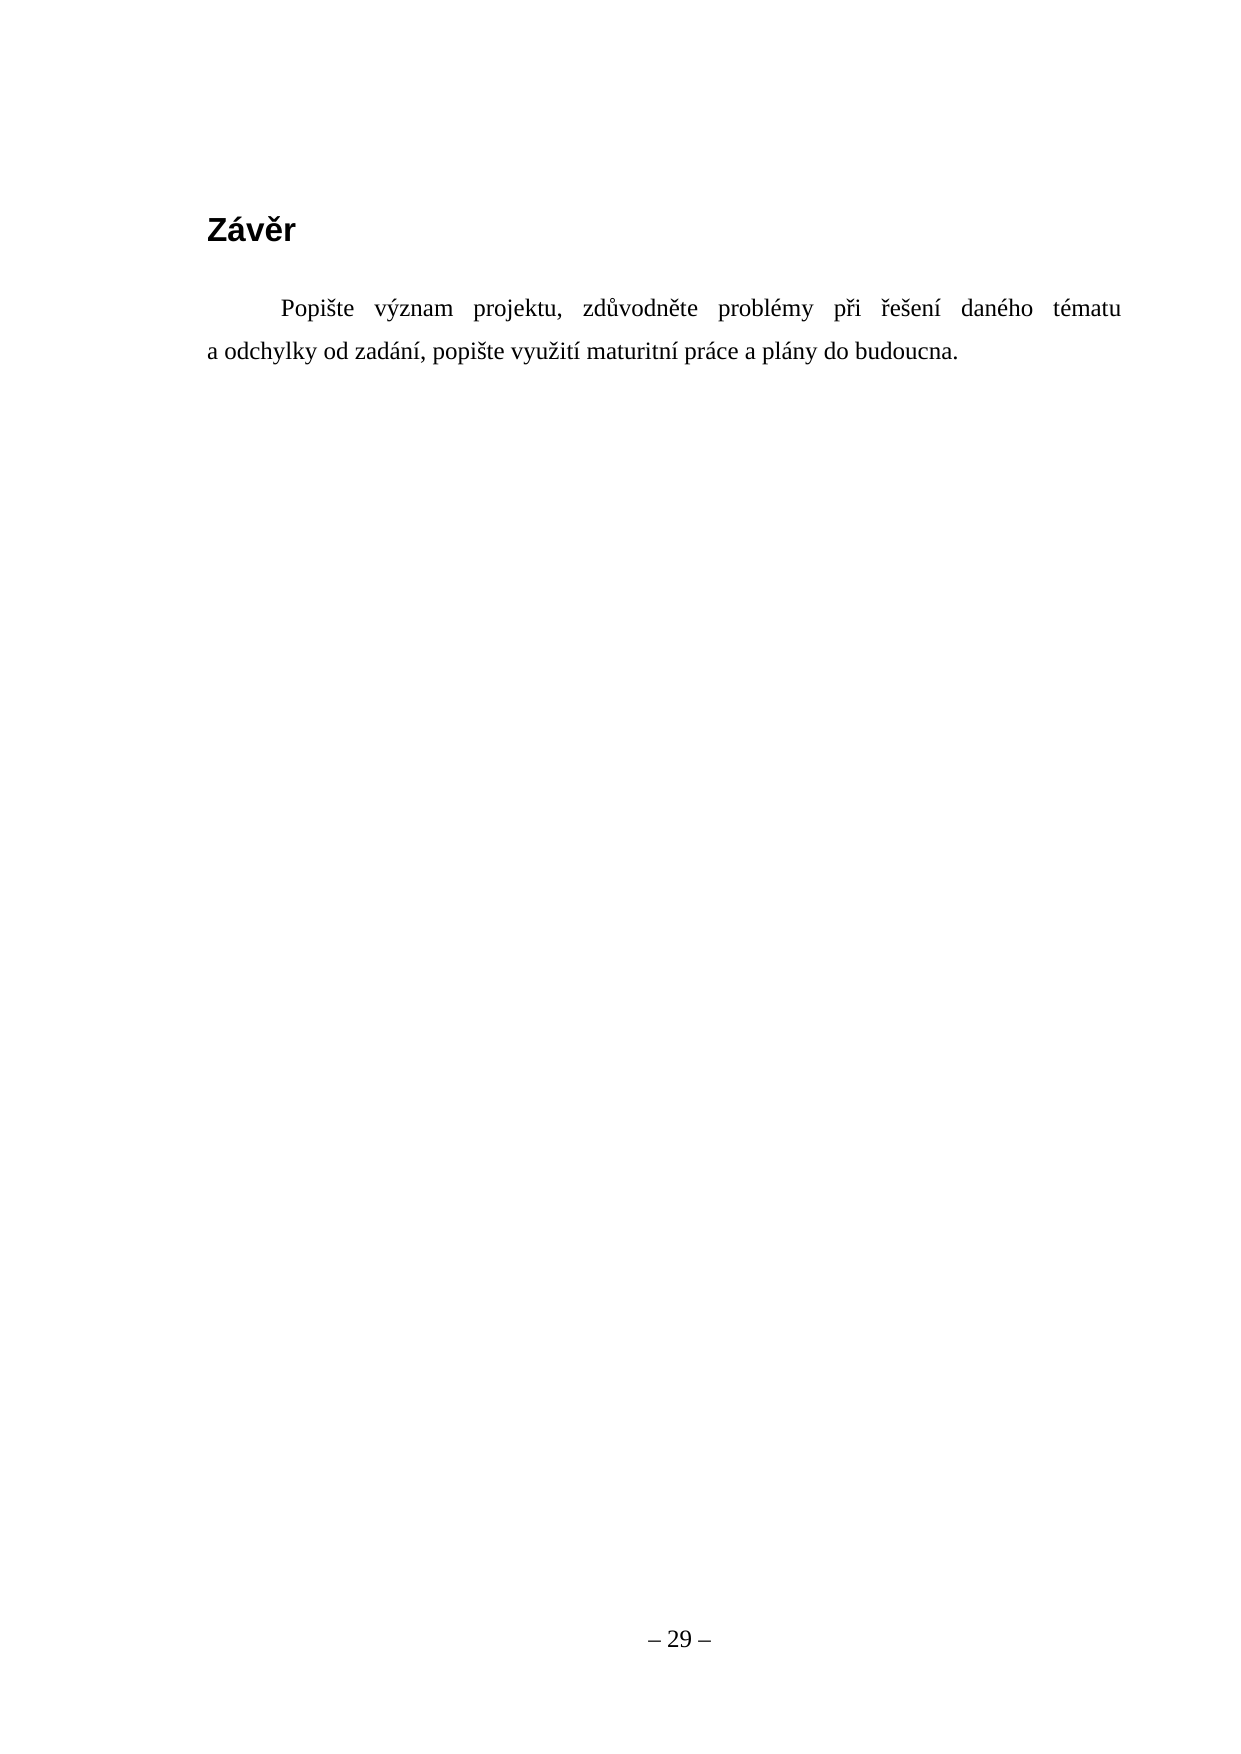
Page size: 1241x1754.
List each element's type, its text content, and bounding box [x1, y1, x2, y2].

text Popište význam projektu, zdůvodněte problémy při řešení daného tématu a odchylky od zadání, popište využití maturitní práce a plány do budoucna. [207, 293, 1122, 365]
subtitle Závěr [207, 210, 1122, 249]
